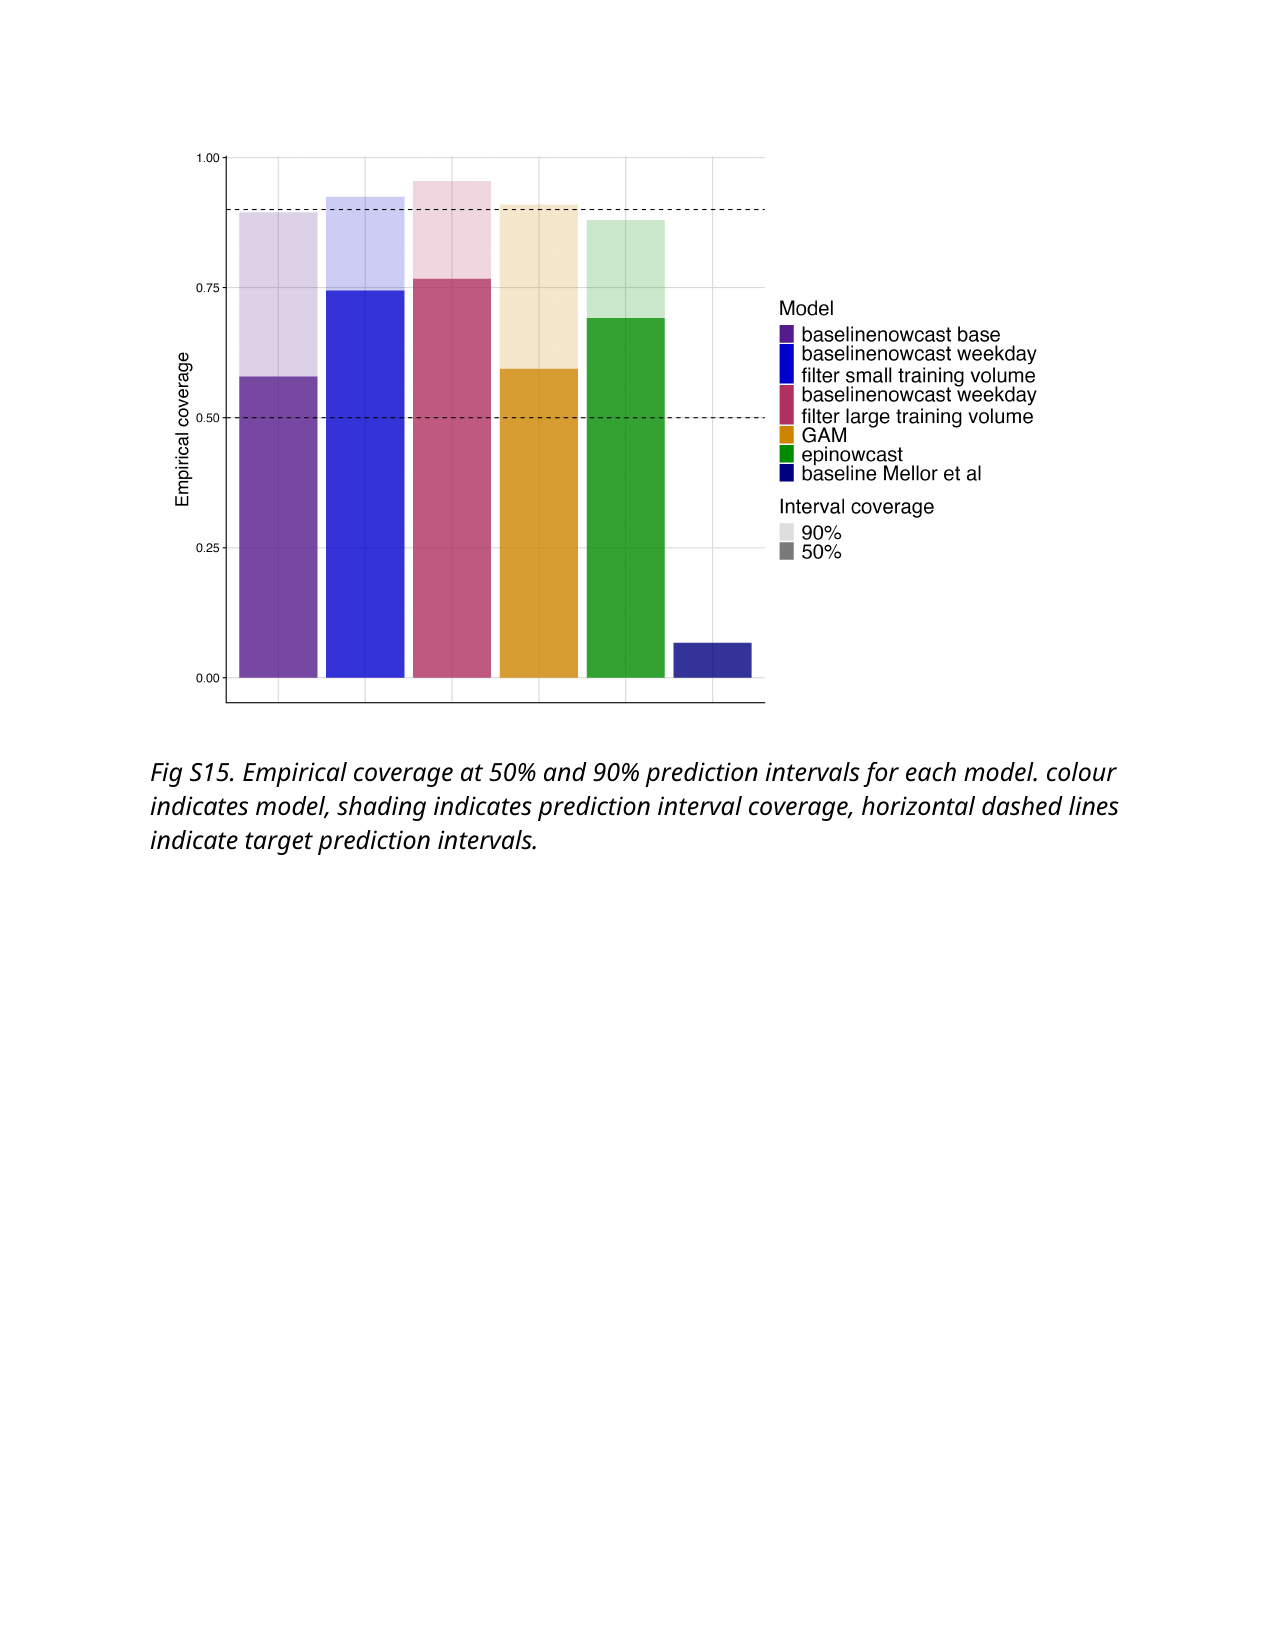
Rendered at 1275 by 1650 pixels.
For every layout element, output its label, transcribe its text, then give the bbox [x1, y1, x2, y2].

picture [168, 150, 1044, 734]
text Fig S15. Empirical coverage at 50% and 90% prediction intervals for each model. colour indicates model, shading indicates prediction interval coverage, horizontal dashed lines indicate target prediction intervals. [150, 754, 1125, 856]
